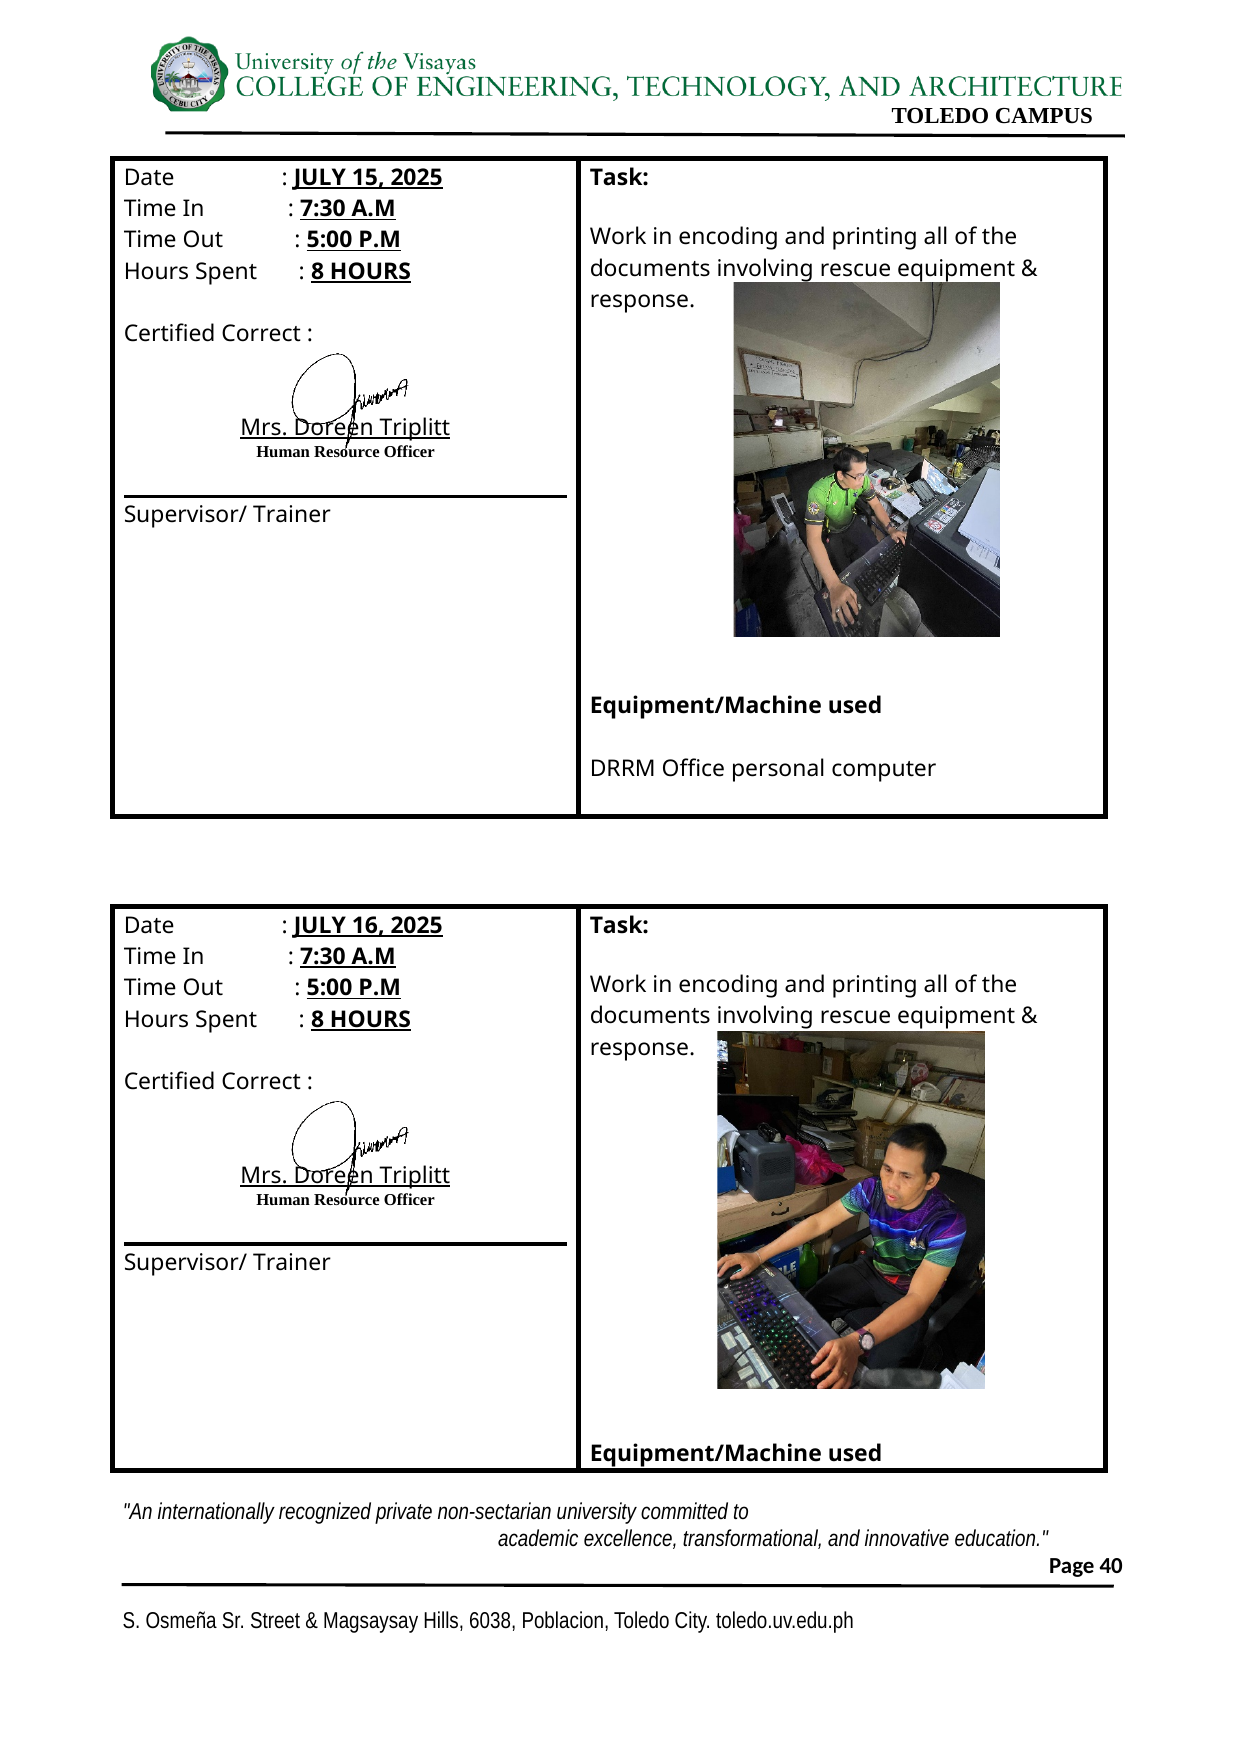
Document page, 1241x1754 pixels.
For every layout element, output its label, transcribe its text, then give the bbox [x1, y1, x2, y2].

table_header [581, 909, 1103, 1468]
picture [237, 323, 471, 459]
picture [149, 36, 1121, 111]
picture [733, 282, 1000, 637]
table_header Date : JULY 15, 2025 Time In : 7:30 A.M Time Out : 5:00 P.M Hours Spent : 8 HOURS Certified Correct : Mrs. Doreen Triplitt Human Resource Officer Supervisor/ Trainer [115, 161, 576, 814]
picture [237, 1071, 471, 1206]
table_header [115, 909, 576, 1468]
picture [717, 1031, 985, 1389]
